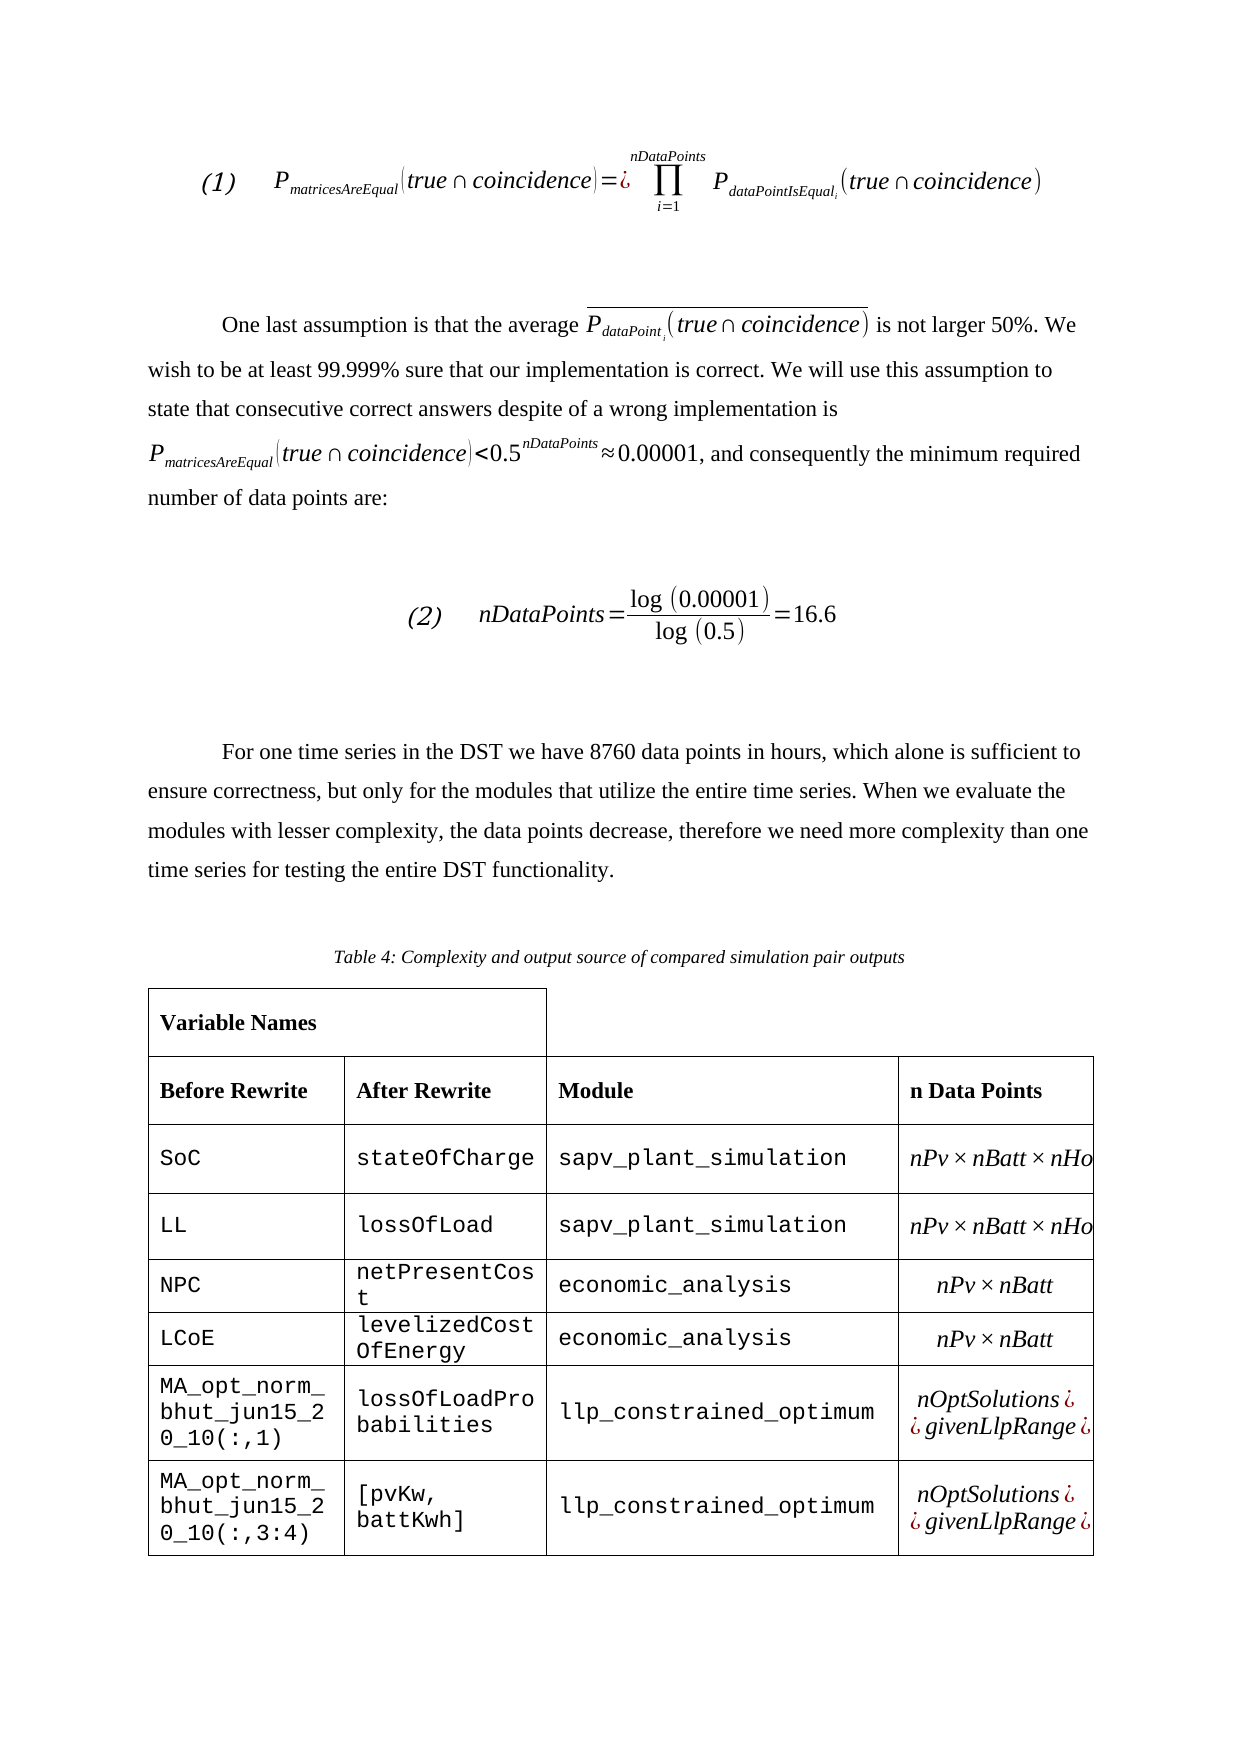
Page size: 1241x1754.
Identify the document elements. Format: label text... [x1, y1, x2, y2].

text Table 4: Complexity and output source of compared simulation pair outputs [148, 946, 1092, 967]
table_cell stateOfCharge [345, 1125, 546, 1192]
table_cell LCoE [149, 1313, 344, 1365]
table_cell MA_opt_norm_bhut_jun15_20_10(:,1) [149, 1366, 344, 1460]
table_cell economic_analysis [547, 1260, 898, 1312]
table_header Variable Names [149, 989, 546, 1056]
table_cell LL [149, 1194, 344, 1259]
table_cell [899, 1313, 1093, 1365]
table_cell sapv_plant_simulation [547, 1194, 898, 1259]
table_cell SoC [149, 1125, 344, 1192]
text For one time series in the DST we have 8760 data points in hours, which alone is sufficient to ensure correctness, but only for the modules that utilize the entire time series. When we evaluate the modules with lesser complexity, the data points decrease, therefore we need more complexity than one time series for testing the entire DST functionality. [148, 738, 1092, 883]
table_cell Module [547, 1057, 898, 1124]
table_cell [899, 1461, 1093, 1555]
table_cell netPresentCost [345, 1260, 546, 1312]
table_cell n Data Points [899, 1057, 1093, 1124]
table_cell [899, 1125, 1093, 1192]
table_cell After Rewrite [345, 1057, 546, 1124]
table_cell lossOfLoad [345, 1194, 546, 1259]
table_cell lossOfLoadProbabilities [345, 1366, 546, 1460]
table_cell sapv_plant_simulation [547, 1125, 898, 1192]
text One last assumption is that the average is not larger 50%. We wish to be at least 99.999% sure that our implementation is correct. We will use this assumption to state that consecutive correct answers despite of a wrong implementation is, and consequently the minimum required number of data points are: [148, 305, 1092, 510]
table_cell [pvKw, battKwh] [345, 1461, 546, 1555]
table_cell [899, 1260, 1093, 1312]
table_cell levelizedCostOfEnergy [345, 1313, 546, 1365]
table_cell [899, 1194, 1093, 1259]
table_cell MA_opt_norm_bhut_jun15_20_10(:,3:4) [149, 1461, 344, 1555]
table_cell economic_analysis [547, 1313, 898, 1365]
table_cell [899, 1366, 1093, 1460]
table_cell llp_constrained_optimum [547, 1366, 898, 1460]
table_cell llp_constrained_optimum [547, 1461, 898, 1555]
table_cell Before Rewrite [149, 1057, 344, 1124]
table_cell NPC [149, 1260, 344, 1312]
